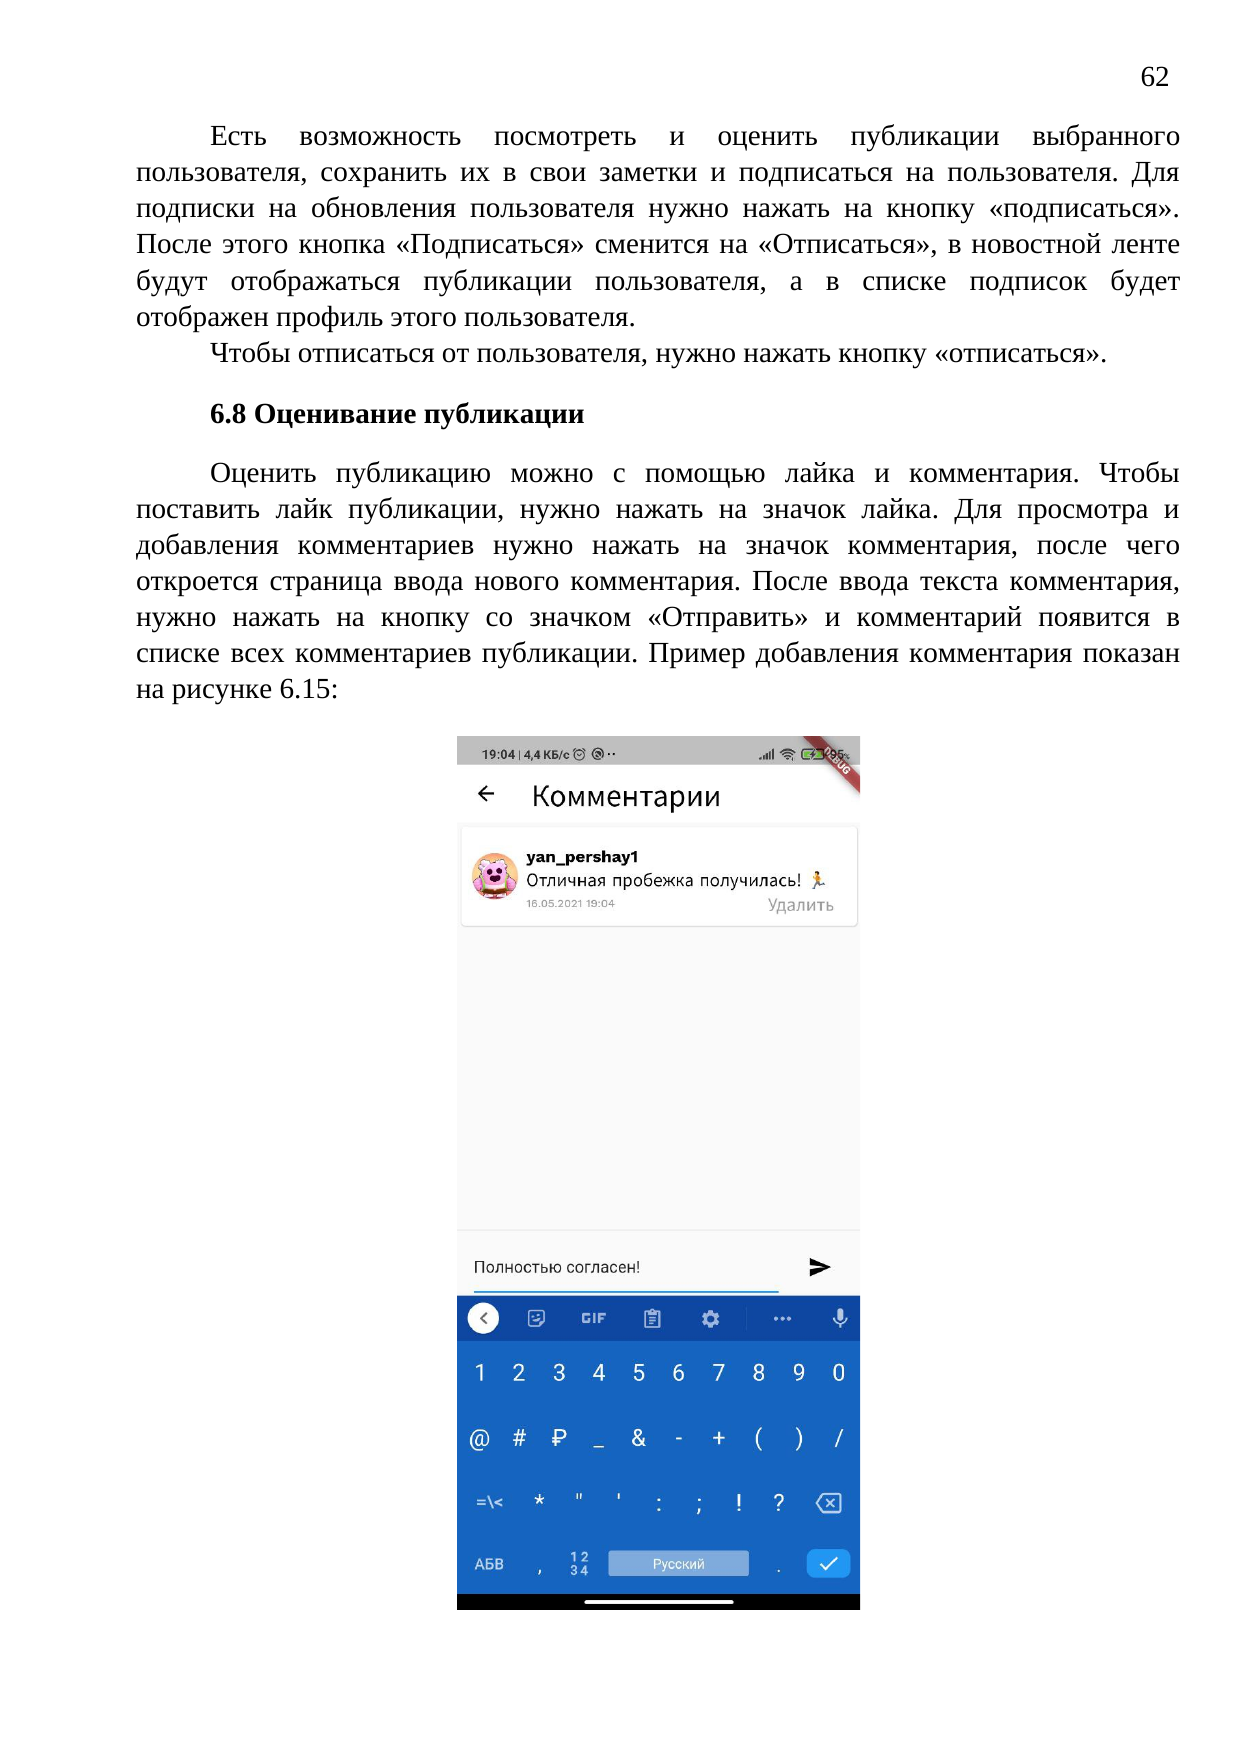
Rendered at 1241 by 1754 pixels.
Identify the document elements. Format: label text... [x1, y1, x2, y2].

picture [457, 736, 861, 1610]
text Оценить публикацию можно с помощью лайка и комментария. Чтобы поставить лайк публикации, нужно нажать на значок лайка. Для просмотра и добавления комментариев нужно нажать на значок комментария, после чего откроется страница ввода нового комментария. После ввода текста комментария, нужно нажать на кнопку со значком «Отправить» и комментарий появится в списке всех комментариев публикации. Пример добавления комментария показан на рисунке 6.15: [136, 455, 1181, 705]
text Чтобы отписаться от пользователя, нужно нажать кнопку «отписаться». [136, 335, 1181, 368]
text 6.8 Оценивание публикации [136, 396, 1181, 430]
text Есть возможность посмотреть и оценить публикации выбранного пользователя, сохранить их в свои заметки и подписаться на пользователя. Для подписки на обновления пользователя нужно нажать на кнопку «подписаться». После этого кнопка «Подписаться» сменится на «Отписаться», в новостной ленте будут отображаться публикации пользователя, а в списке подписок будет отображен профиль этого пользователя. [136, 118, 1181, 332]
